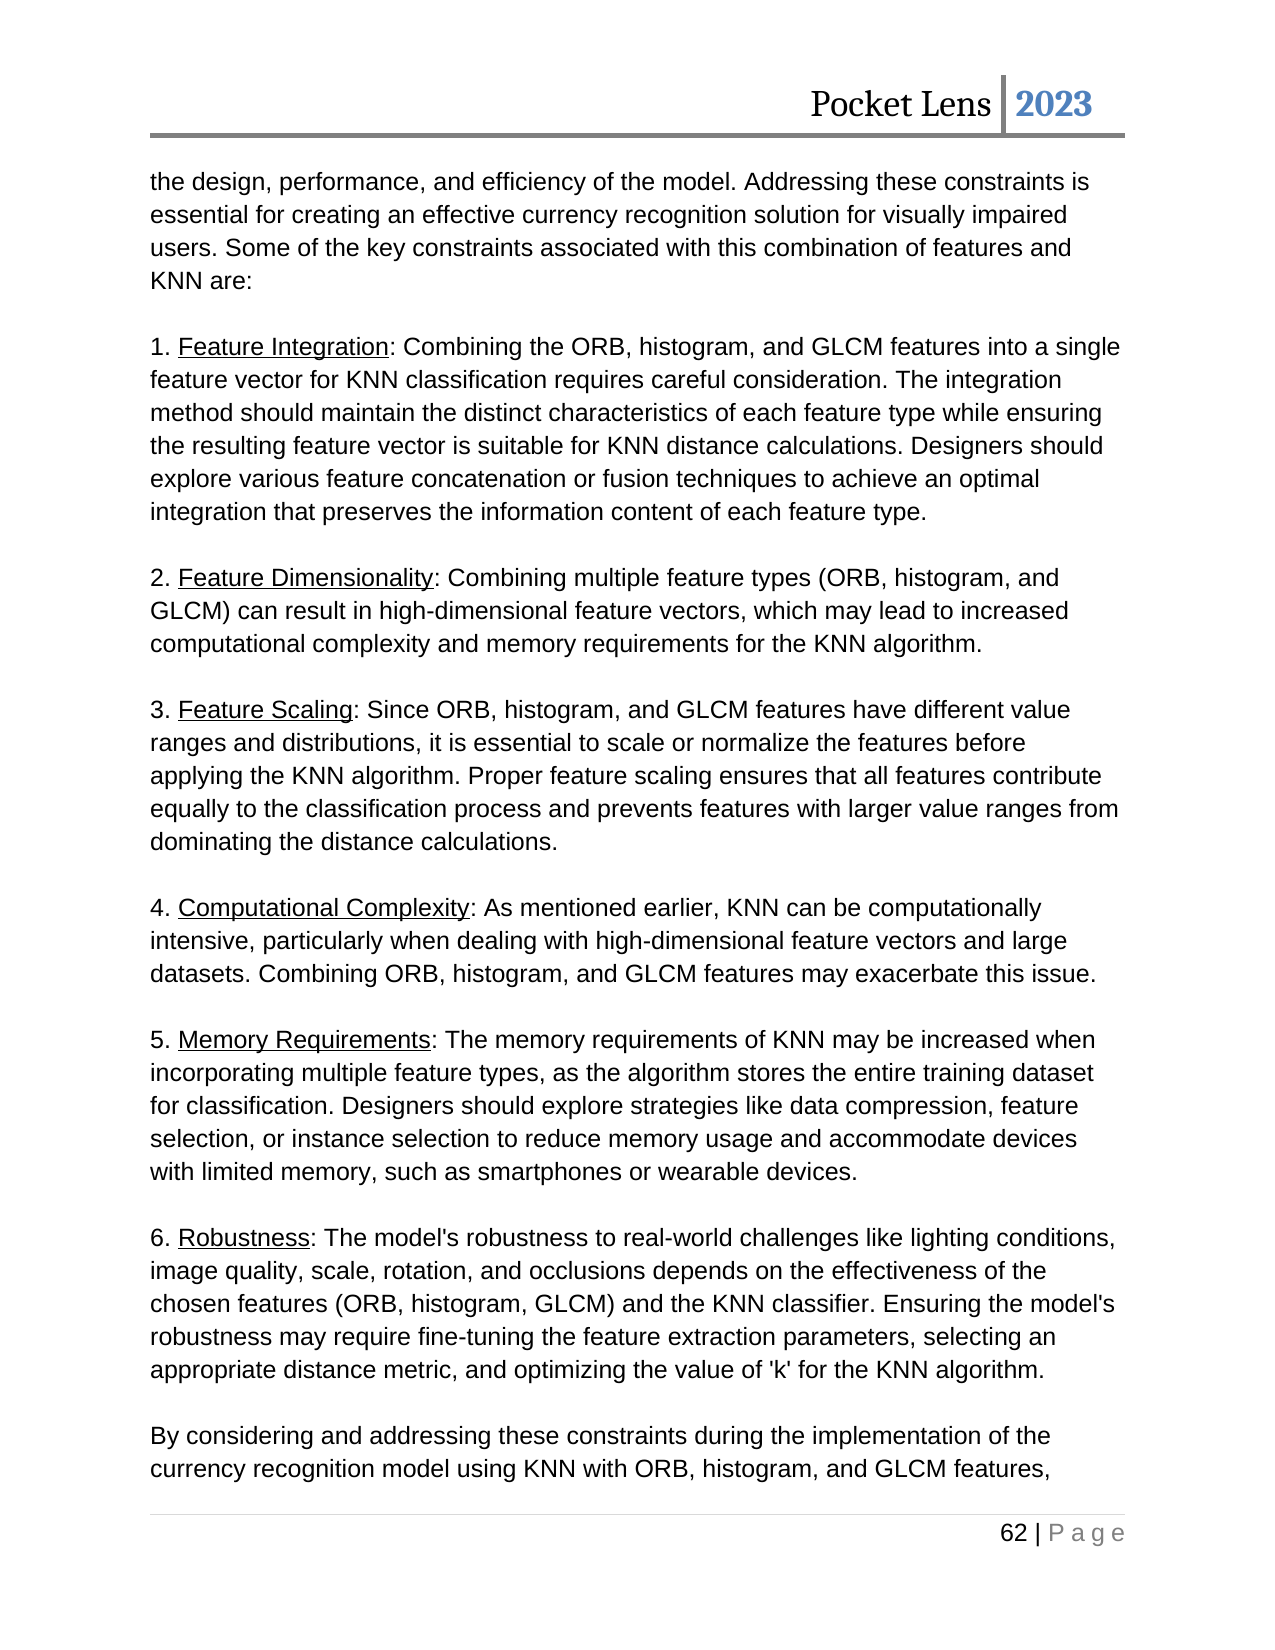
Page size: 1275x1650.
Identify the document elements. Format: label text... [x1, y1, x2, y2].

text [150, 1421, 1125, 1483]
text 6. Robustness: The model's robustness to real-world challenges like lighting conditions, image quality, scale, rotation, and occlusions depends on the effectiveness of the chosen features (ORB, histogram, GLCM) and the KNN classifier. Ensuring the model's robustness may require fine-tuning the feature extraction parameters, selecting an appropriate distance metric, and optimizing the value of 'k' for the KNN algorithm. [150, 1223, 1125, 1384]
text 5. Memory Requirements: The memory requirements of KNN may be increased when incorporating multiple feature types, as the algorithm stores the entire training dataset for classification. Designers should explore strategies like data compression, feature selection, or instance selection to reduce memory usage and accommodate devices with limited memory, such as smartphones or wearable devices. [150, 1025, 1125, 1186]
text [150, 167, 1125, 294]
text 1. Feature Integration: Combining the ORB, histogram, and GLCM features into a single feature vector for KNN classification requires careful consideration. The integration method should maintain the distinct characteristics of each feature type while ensuring the resulting feature vector is suitable for KNN distance calculations. Designers should explore various feature concatenation or fusion techniques to achieve an optimal integration that preserves the information content of each feature type. [150, 332, 1125, 526]
text 3. Feature Scaling: Since ORB, histogram, and GLCM features have different value ranges and distributions, it is essential to scale or normalize the features before applying the KNN algorithm. Proper feature scaling ensures that all features contribute equally to the classification process and prevents features with larger value ranges from dominating the distance calculations. [150, 695, 1125, 856]
text 2. Feature Dimensionality: Combining multiple feature types (ORB, histogram, and GLCM) can result in high-dimensional feature vectors, which may lead to increased computational complexity and memory requirements for the KNN algorithm. [150, 563, 1125, 658]
text 4. Computational Complexity: As mentioned earlier, KNN can be computationally intensive, particularly when dealing with high-dimensional feature vectors and large datasets. Combining ORB, histogram, and GLCM features may exacerbate this issue. [150, 893, 1125, 988]
